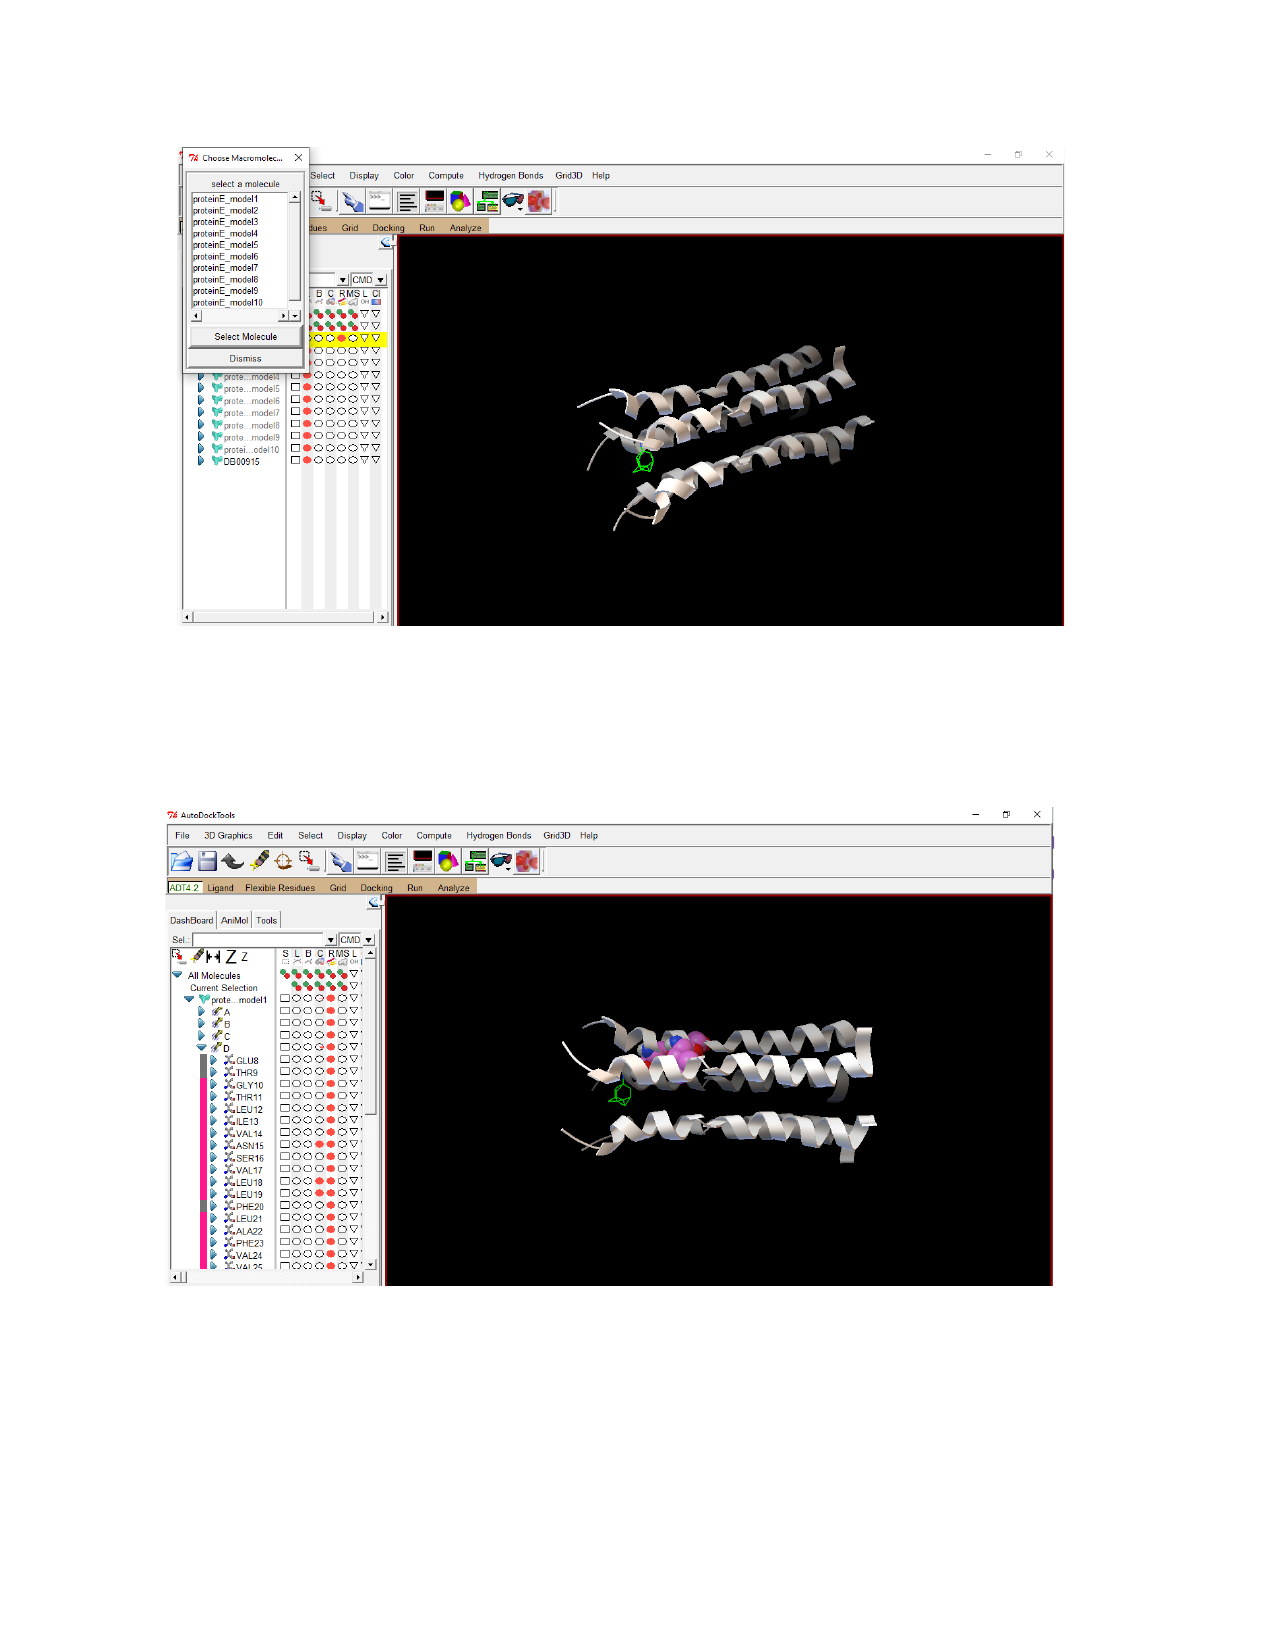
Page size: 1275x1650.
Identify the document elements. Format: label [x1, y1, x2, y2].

picture [177, 147, 1065, 626]
picture [165, 807, 1055, 1286]
